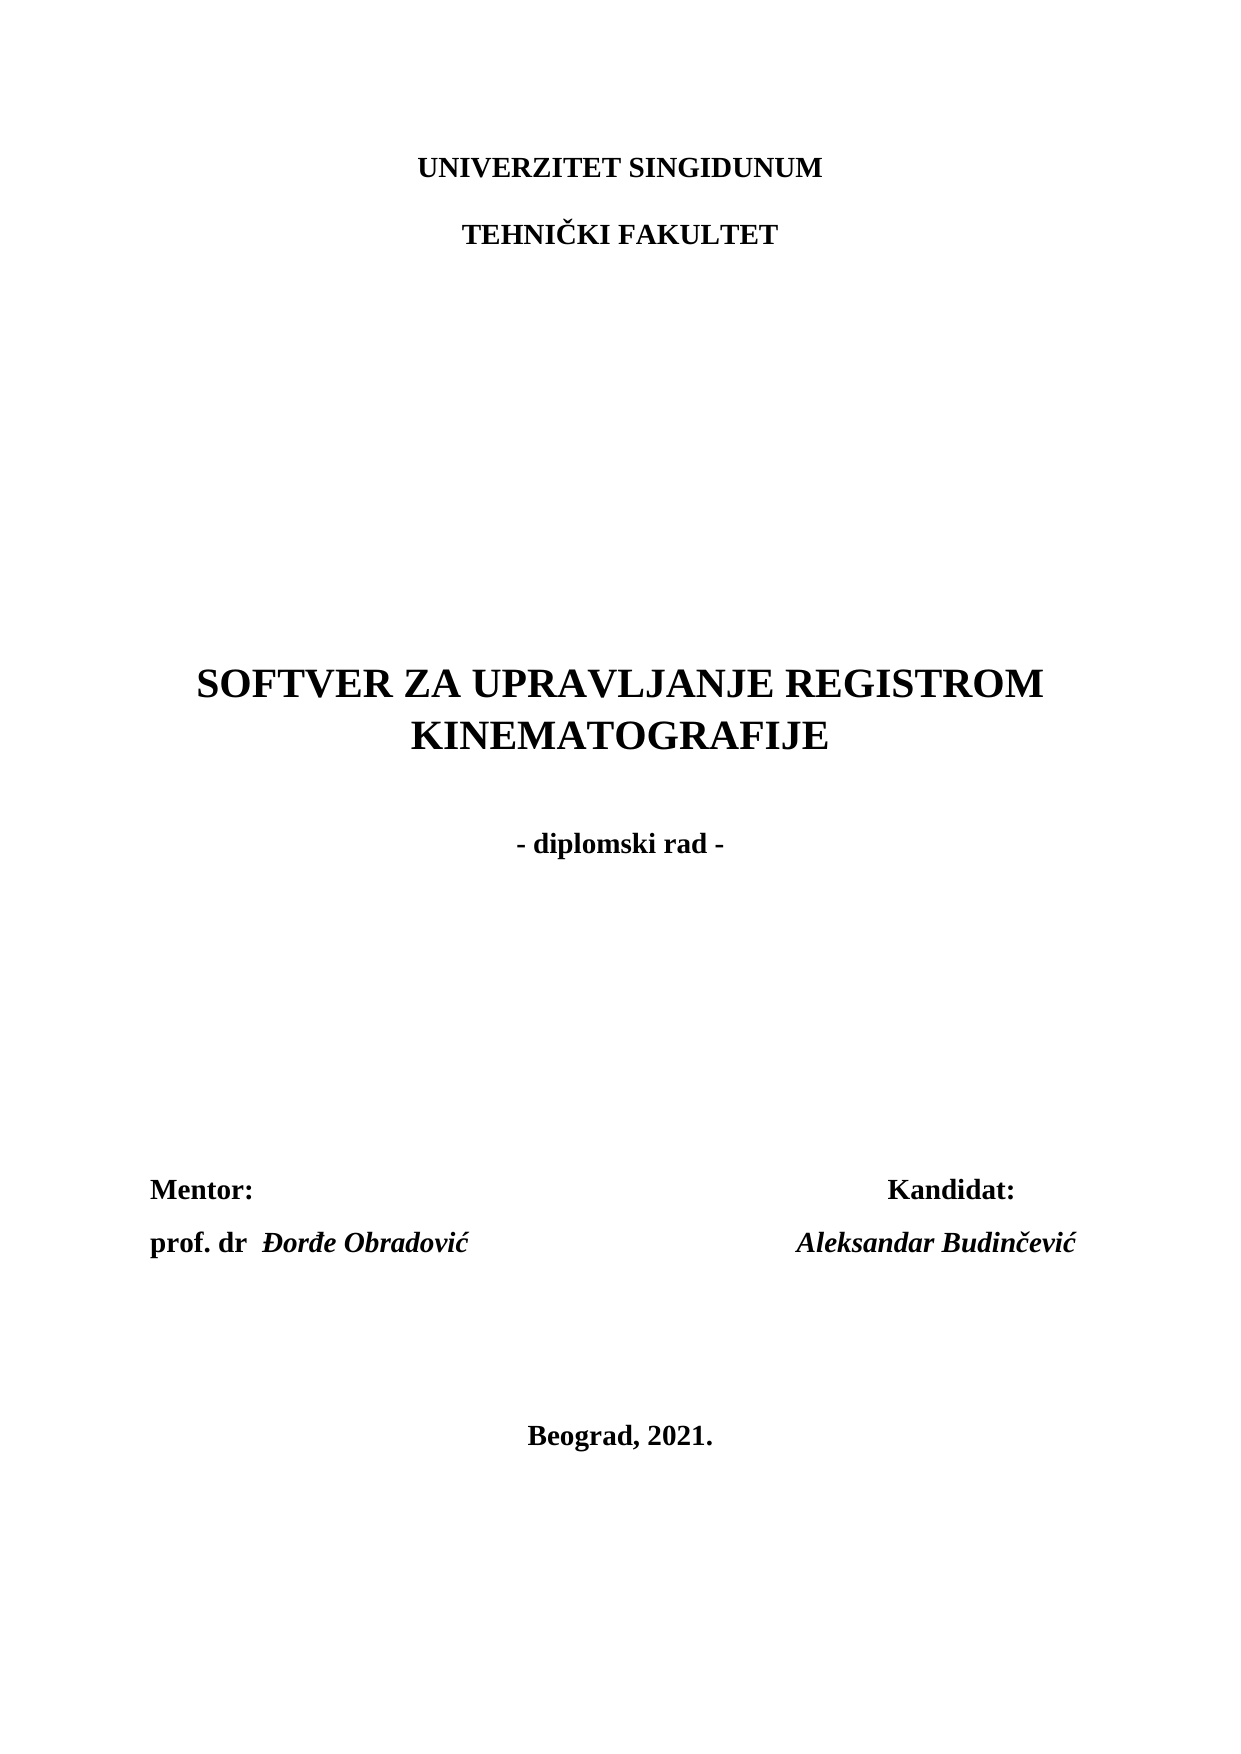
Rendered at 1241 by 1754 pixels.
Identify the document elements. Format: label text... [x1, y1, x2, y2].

text Mentor: Kandidat: [150, 1172, 1090, 1205]
text SOFTVER ZA UPRAVLJANJE REGISTROM KINEMATOGRAFIJE [150, 659, 1090, 758]
text TEHNIČKI FAKULTET [150, 217, 1090, 251]
text Beograd, 2021. [150, 1418, 1090, 1452]
text UNIVERZITET SINGIDUNUM [150, 150, 1090, 183]
text prof. dr Đorđe Obradović Aleksandar Budinčević [150, 1225, 1090, 1258]
text - diplomski rad - [150, 826, 1090, 859]
